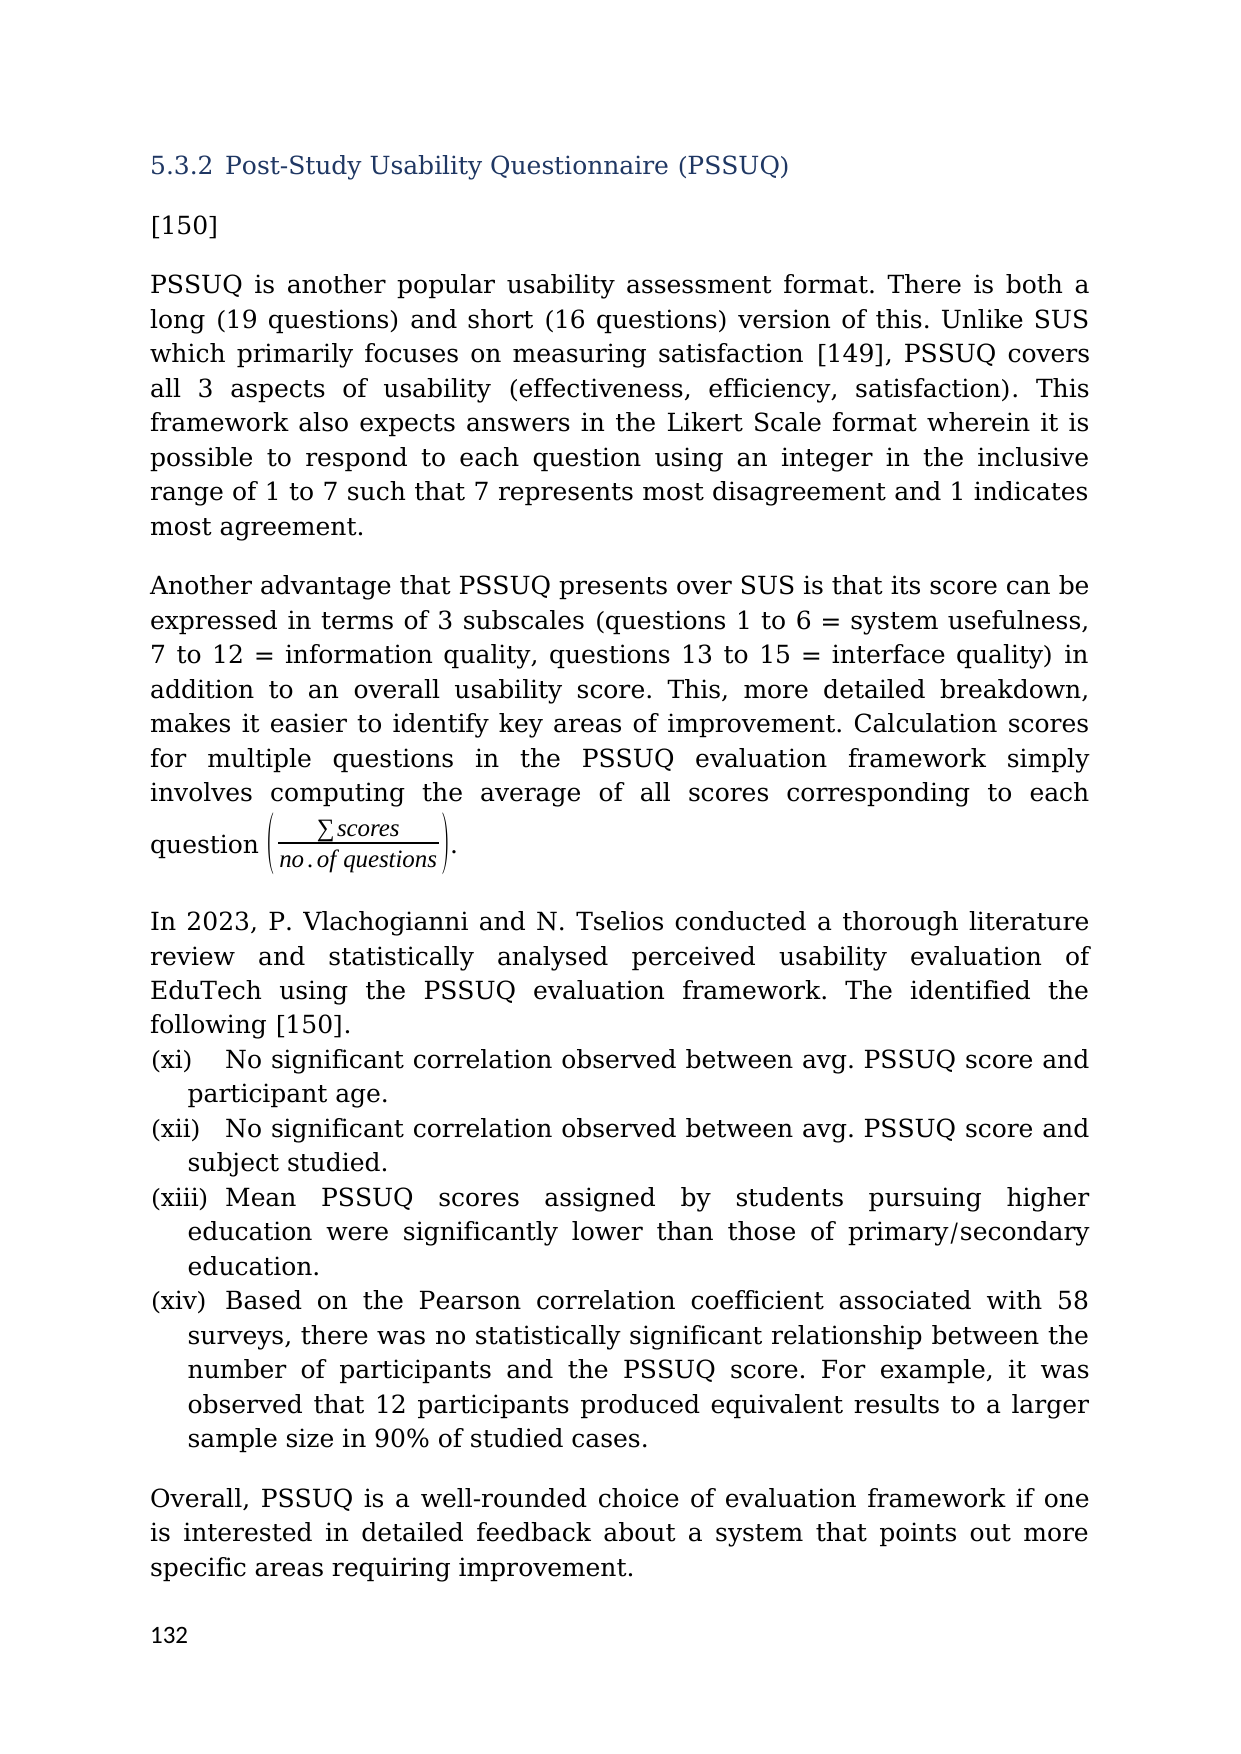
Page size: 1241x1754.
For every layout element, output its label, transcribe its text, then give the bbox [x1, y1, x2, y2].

text [150] [150, 209, 1090, 239]
list Mean PSSUQ scores assigned by students pursuing higher education were significantly lower than those of primary/secondary education. [150, 1181, 1090, 1280]
text Another advantage that PSSUQ presents over SUS is that its score can be expressed in terms of 3 subscales (questions 1 to 6 = system usefulness, 7 to 12 = information quality, questions 13 to 15 = interface quality) in addition to an overall usability score. This, more detailed breakdown, makes it easier to identify key areas of improvement. Calculation scores for multiple questions in the PSSUQ evaluation framework simply involves computing the average of all scores corresponding to each question . [150, 570, 1090, 876]
text In 2023, P. Vlachogianni and N. Tselios conducted a thorough literature review and statistically analysed perceived usability evaluation of EduTech using the PSSUQ evaluation framework. The identified the following [150]. [150, 906, 1090, 1039]
subtitle Post-Study Usability Questionnaire (PSSUQ) [150, 150, 1090, 180]
list No significant correlation observed between avg. PSSUQ score and participant age. [150, 1043, 1090, 1108]
list Based on the Pearson correlation coefficient associated with 58 surveys, there was no statistically significant relationship between the number of participants and the PSSUQ score. For example, it was observed that 12 participants produced equivalent results to a larger sample size in 90% of studied cases. [150, 1285, 1090, 1453]
list No significant correlation observed between avg. PSSUQ score and subject studied. [150, 1112, 1090, 1177]
text PSSUQ is another popular usability assessment format. There is both a long (19 questions) and short (16 questions) version of this. Unlike SUS which primarily focuses on measuring satisfaction [149], PSSUQ covers all 3 aspects of usability (effectiveness, efficiency, satisfaction). This framework also expects answers in the Likert Scale format wherein it is possible to respond to each question using an integer in the inclusive range of 1 to 7 such that 7 represents most disagreement and 1 indicates most agreement. [150, 269, 1090, 540]
text Overall, PSSUQ is a well-rounded choice of evaluation framework if one is interested in detailed feedback about a system that points out more specific areas requiring improvement. [150, 1482, 1090, 1581]
